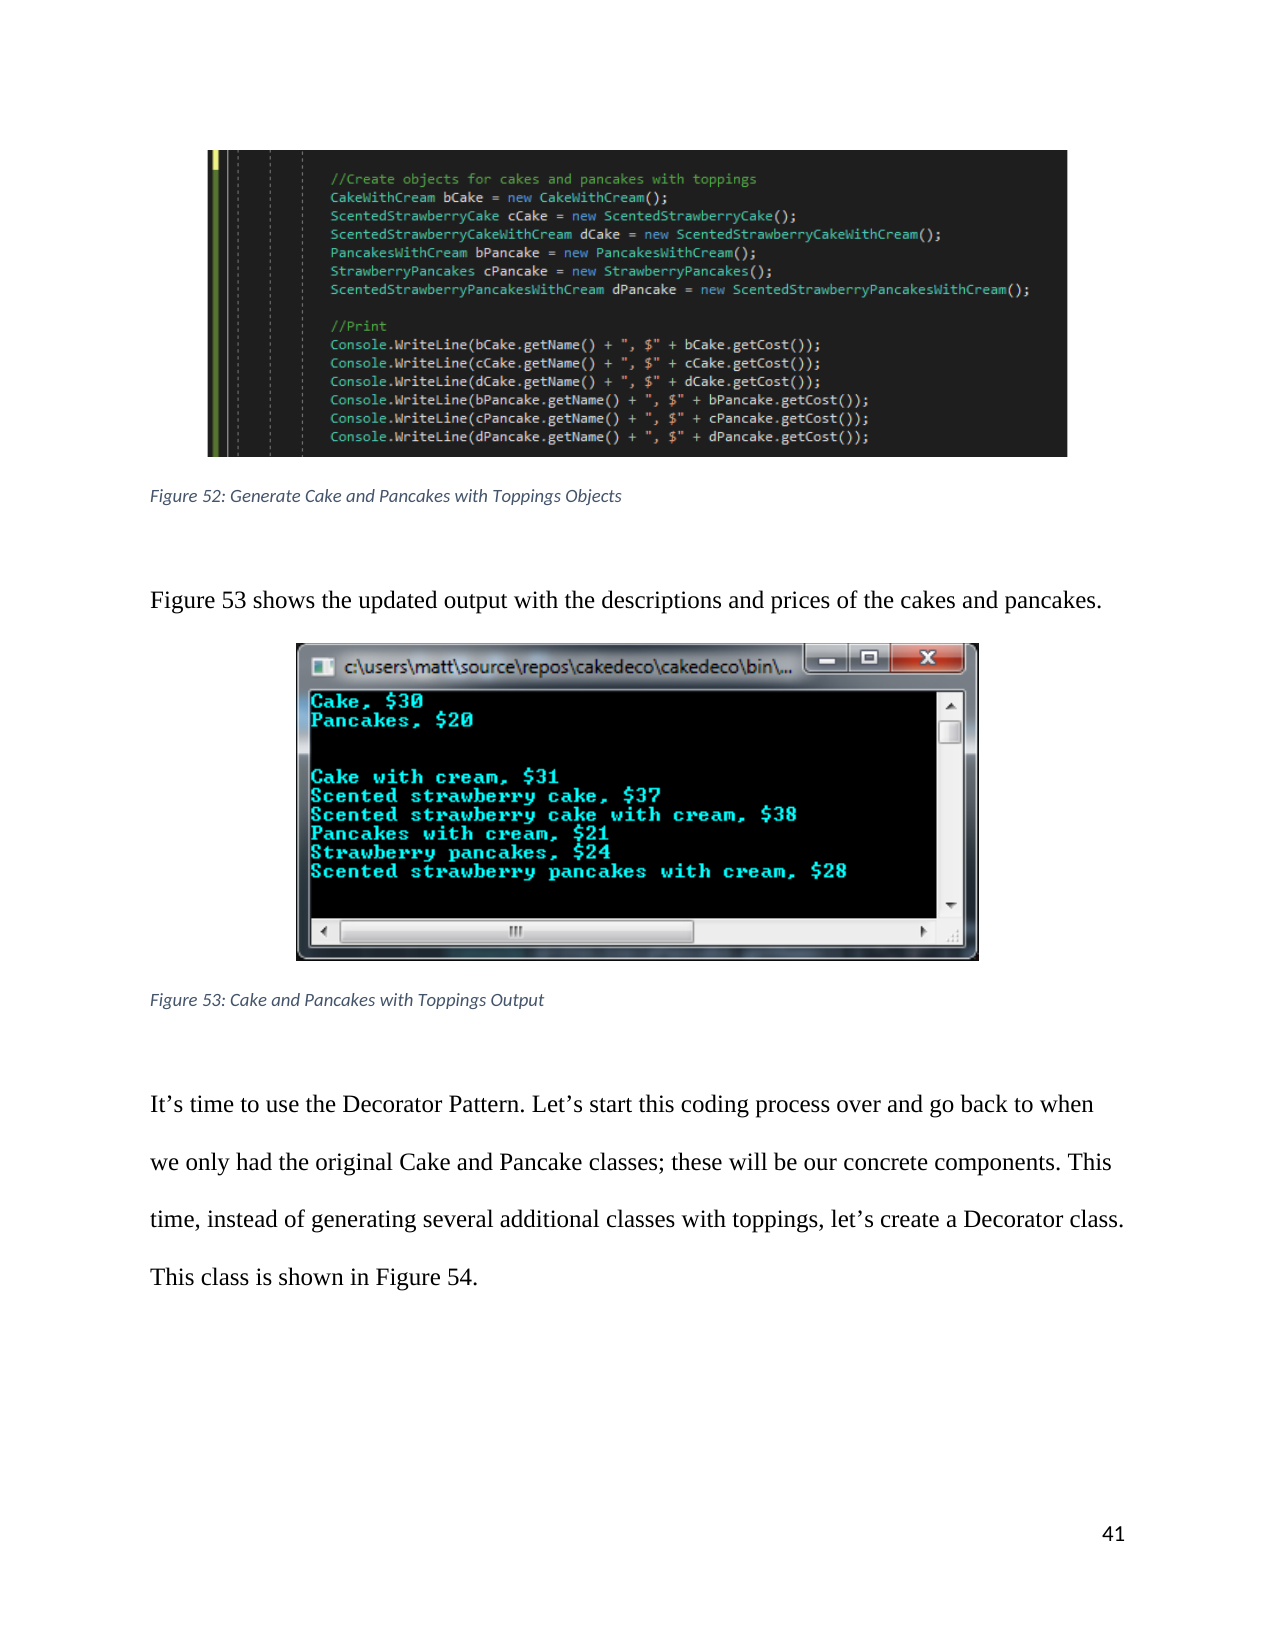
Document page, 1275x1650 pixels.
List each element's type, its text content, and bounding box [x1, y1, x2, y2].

text Figure 53 shows the updated output with the descriptions and prices of the cakes and pancakes. [150, 586, 1125, 614]
picture [296, 643, 979, 961]
text It’s time to use the Decorator Pattern. Let’s start this coding process over and go back to when we only had the original Cake and Pancake classes; these will be our concrete components. This time, instead of generating several additional classes with toppings, let’s create a Decorator class. This class is shown in Figure 54. [150, 1089, 1125, 1291]
picture [207, 150, 1068, 457]
text Figure : Generate Cake and Pancakes with Toppings Objects [150, 484, 1125, 507]
text Figure : Cake and Pancakes with Toppings Output [150, 988, 1125, 1011]
